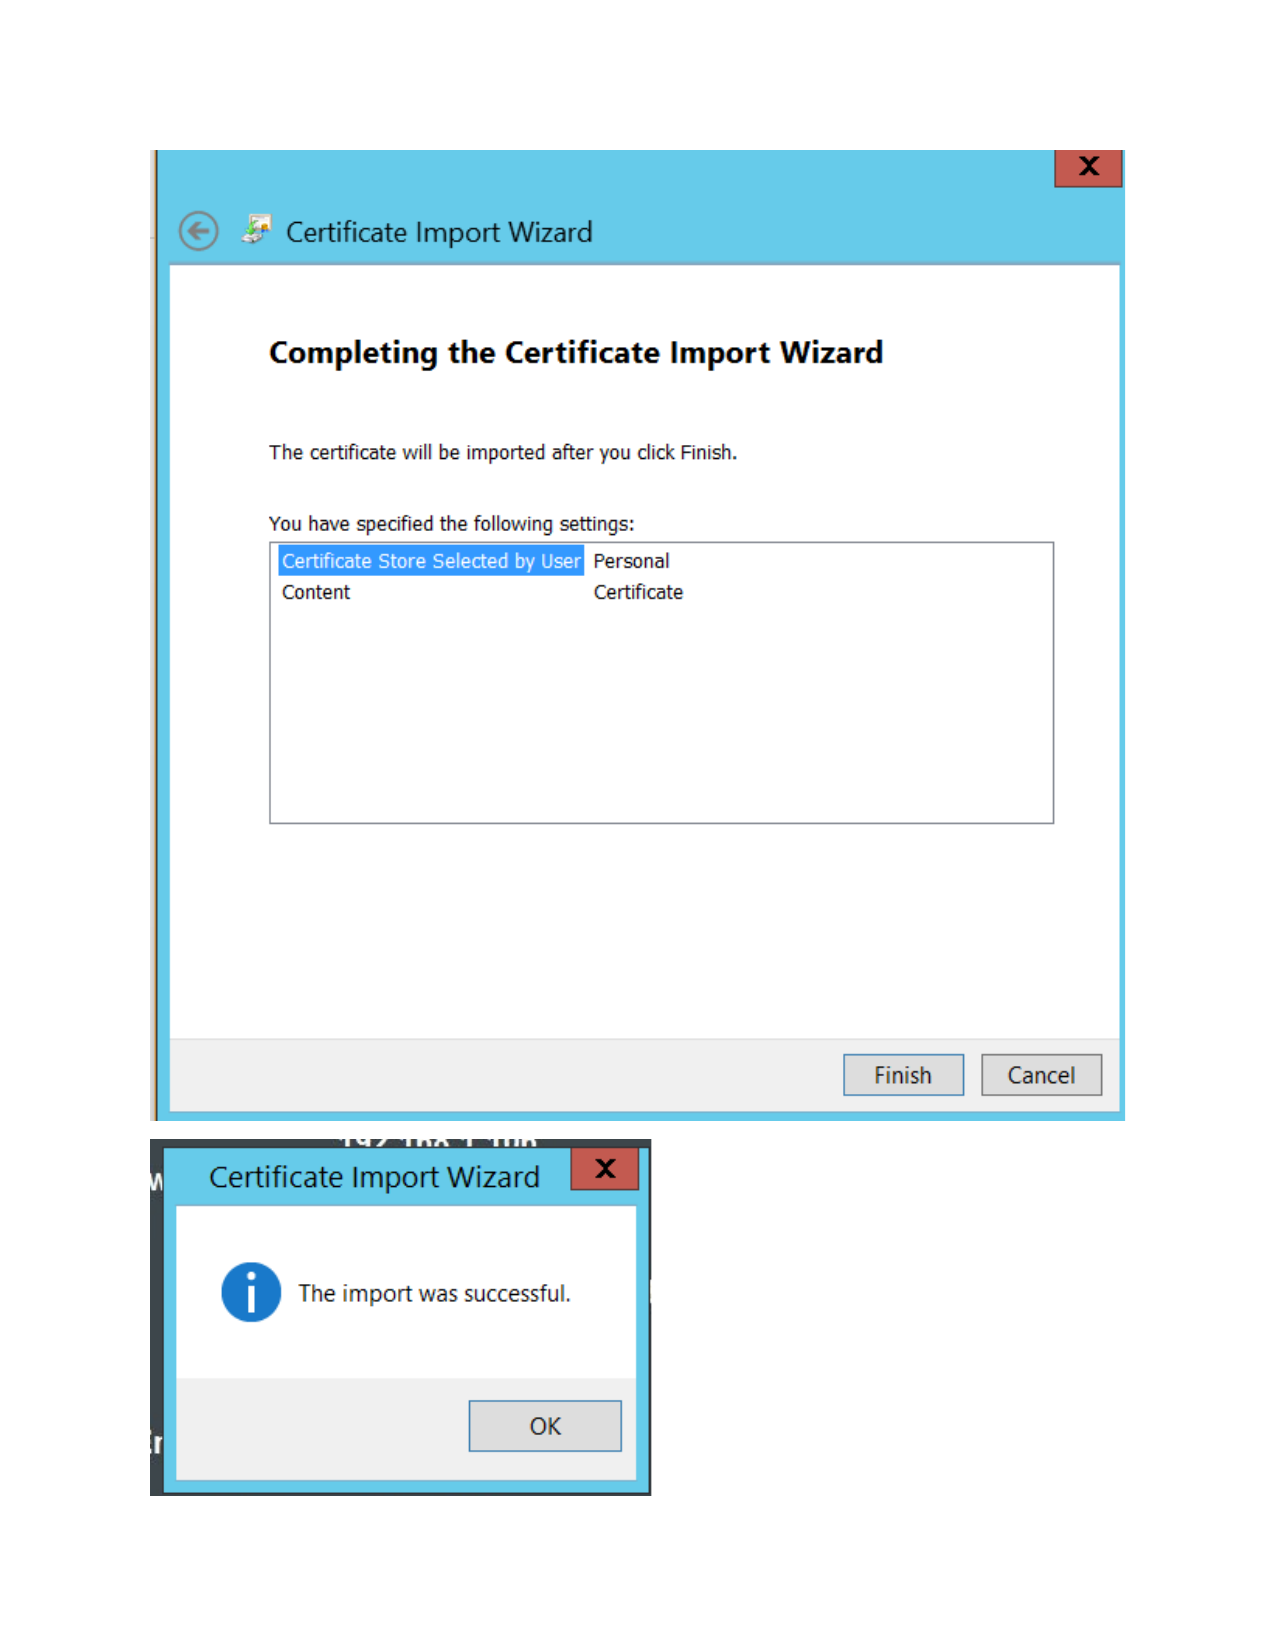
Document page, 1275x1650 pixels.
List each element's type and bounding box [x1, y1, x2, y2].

picture [150, 1139, 652, 1496]
picture [150, 150, 1125, 1121]
